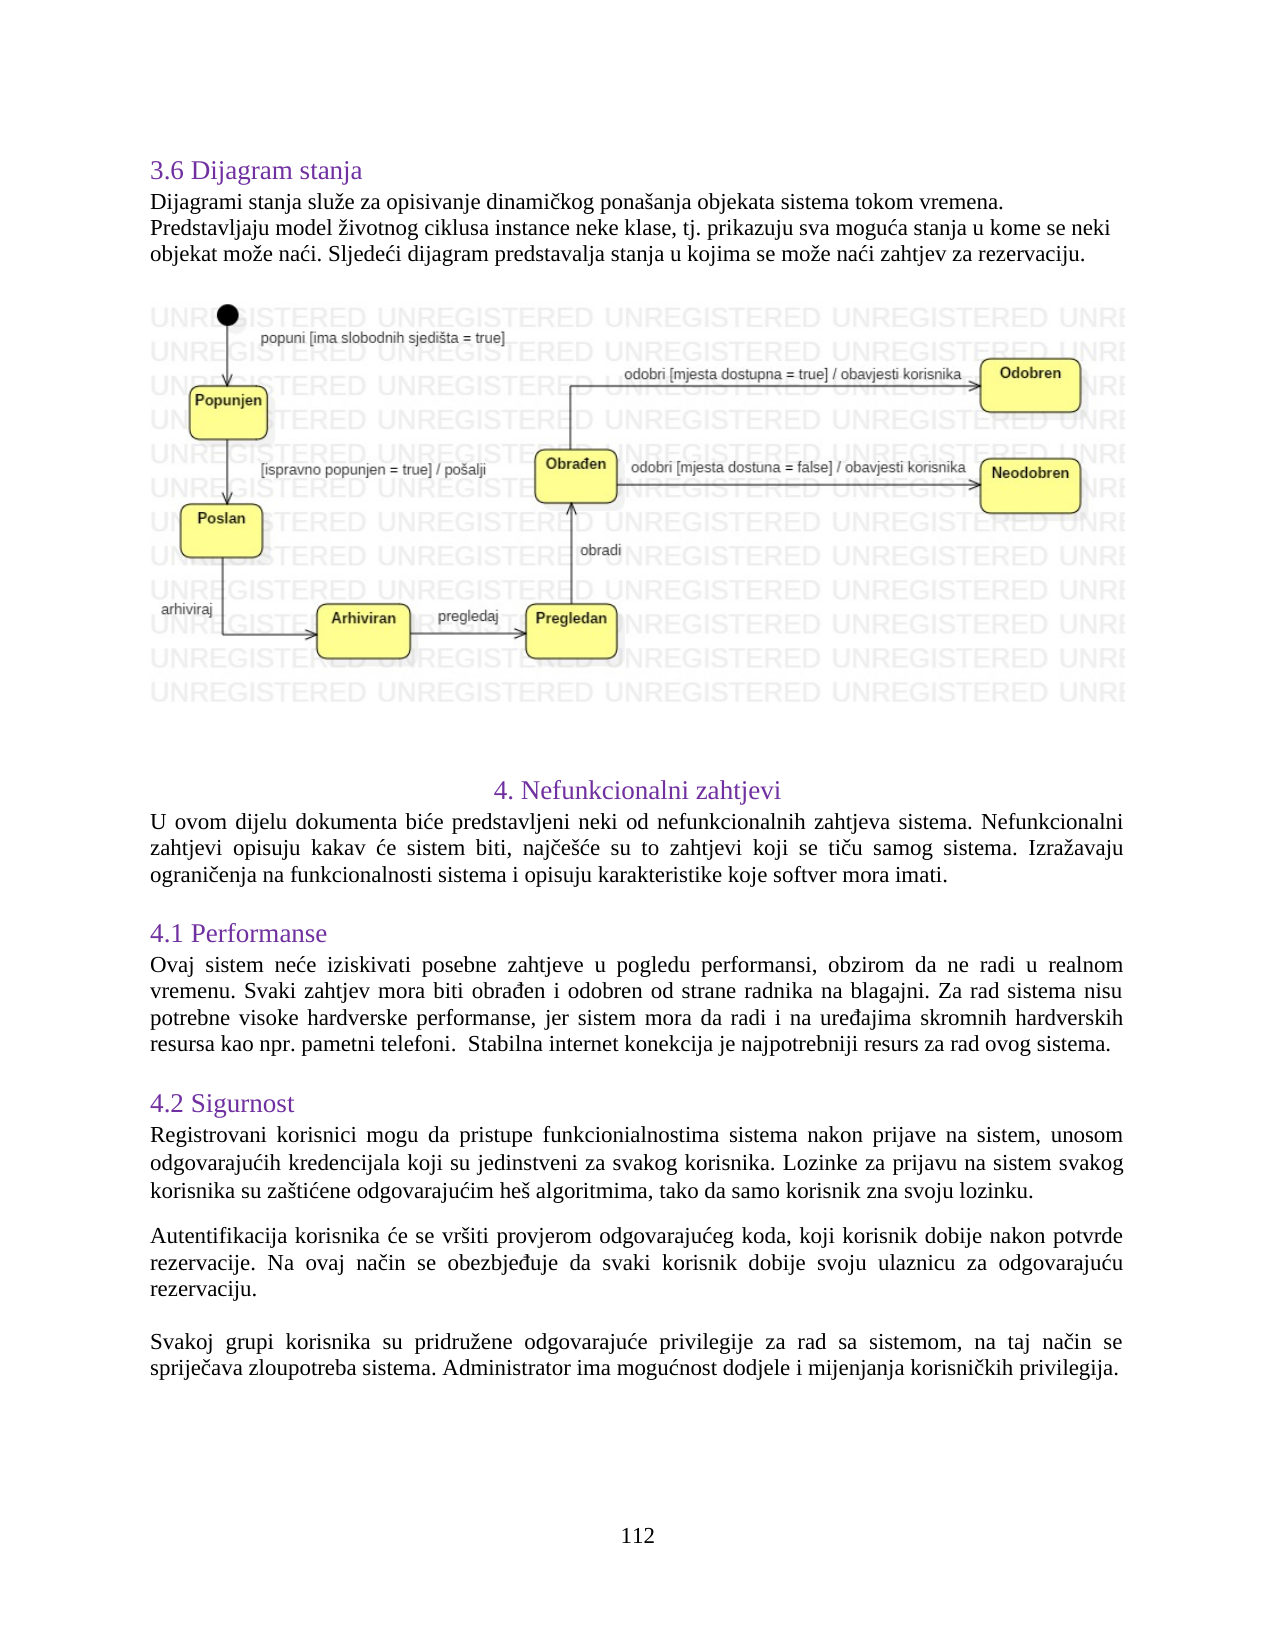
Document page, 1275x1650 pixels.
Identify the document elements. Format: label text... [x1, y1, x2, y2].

subtitle 4. Nefunkcionalni zahtjevi [150, 774, 1125, 806]
text U ovom dijelu dokumenta biće predstavljeni neki od nefunkcionalnih zahtjeva sistema. Nefunkcionalni zahtjevi opisuju kakav će sistem biti, najčešće su to zahtjevi koji se tiču samog sistema. Izražavaju ograničenja na funkcionalnosti sistema i opisuju karakteristike koje softver mora imati. [150, 808, 1125, 887]
subtitle 4.1 Performanse [150, 918, 1125, 949]
text Ovaj sistem neće iziskivati posebne zahtjeve u pogledu performansi, obzirom da ne radi u realnom vremenu. Svaki zahtjev mora biti obrađen i odobren od strane radnika na blagajni. Za rad sistema nisu potrebne visoke hardverske performanse, jer sistem mora da radi i na uređajima skromnih hardverskih resursa kao npr. pametni telefoni. Stabilna internet konekcija je najpotrebniji resurs za rad ovog sistema. [150, 951, 1125, 1057]
text Autentifikacija korisnika će se vršiti provjerom odgovarajućeg koda, koji korisnik dobije nakon potvrde rezervacije. Na ovaj način se obezbjeđuje da svaki korisnik dobije svoju ulaznicu za odgovarajuću rezervaciju. [150, 1223, 1125, 1302]
text Dijagrami stanja služe za opisivanje dinamičkog ponašanja objekata sistema tokom vremena. Predstavljaju model životnog ciklusa instance neke klase, tj. prikazuju sva moguća stanja u kome se neki objekat može naći. Sljedeći dijagram predstavalja stanja u kojima se može naći zahtjev za rezervaciju. [150, 188, 1125, 267]
text Svakoj grupi korisnika su pridružene odgovarajuće privilegije za rad sa sistemom, na taj način se spriječava zloupotreba sistema. Administrator ima mogućnost dodjele i mijenjanja korisničkih privilegija. [150, 1328, 1125, 1381]
picture [150, 293, 1125, 704]
text Registrovani korisnici mogu da pristupe funkcionialnostima sistema nakon prijave na sistem, unosom odgovarajućih kredencijala koji su jedinstveni za svakog korisnika. Lozinke za prijavu na sistem svakog korisnika su zaštićene odgovarajućim heš algoritmima, tako da samo korisnik zna svoju lozinku. [150, 1121, 1125, 1204]
subtitle 4.2 Sigurnost [150, 1087, 1125, 1118]
subtitle 3.6 Dijagram stanja [150, 154, 1125, 185]
